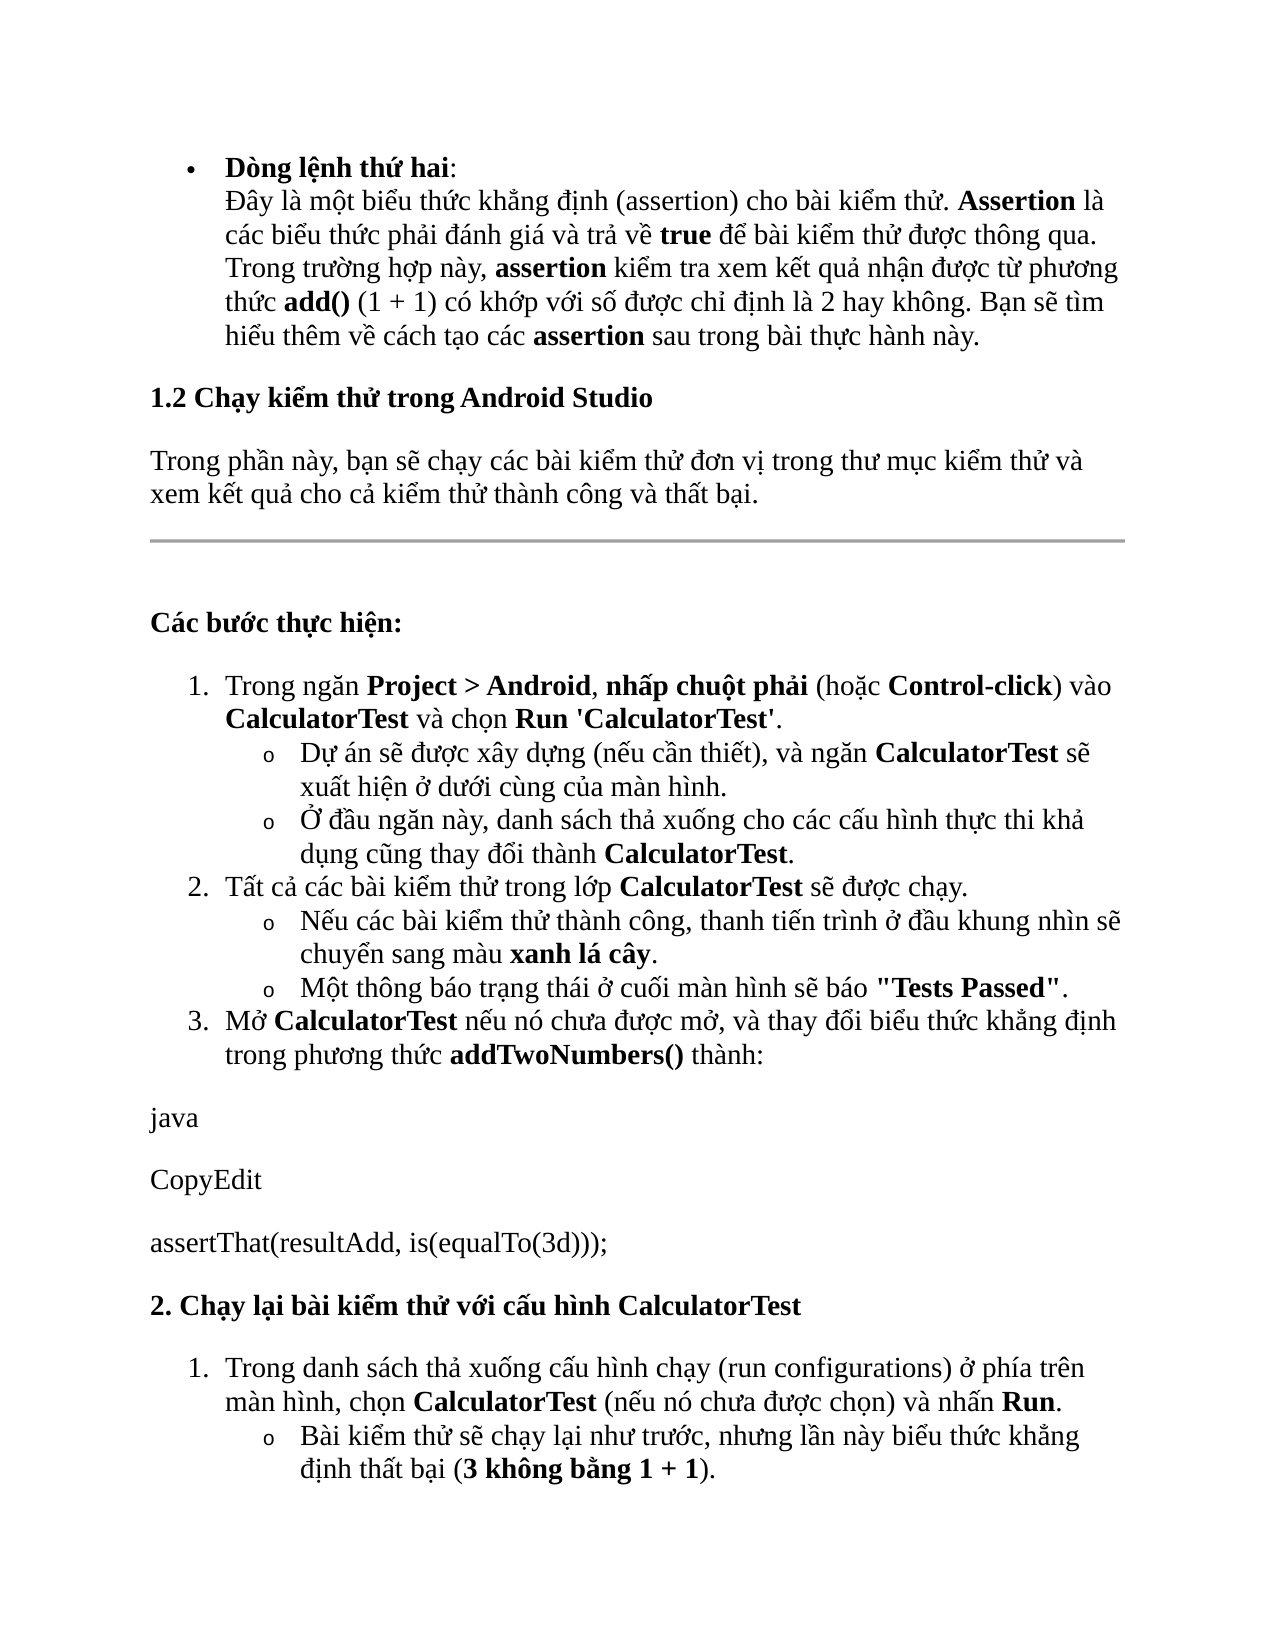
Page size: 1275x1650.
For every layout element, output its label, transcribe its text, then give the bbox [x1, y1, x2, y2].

list Nếu các bài kiểm thử thành công, thanh tiến trình ở đầu khung nhìn sẽ chuyển sang màu xanh lá cây. [262, 903, 1125, 970]
text Các bước thực hiện: [150, 605, 1125, 639]
list Mở CalculatorTest nếu nó chưa được mở, và thay đổi biểu thức khẳng định trong phương thức addTwoNumbers() thành: [187, 1003, 1125, 1071]
list Dự án sẽ được xây dựng (nếu cần thiết), và ngăn CalculatorTest sẽ xuất hiện ở dưới cùng của màn hình. [262, 735, 1125, 802]
list Dòng lệnh thứ hai: Đây là một biểu thức khẳng định (assertion) cho bài kiểm thử. Assertion là các biểu thức phải đánh giá và trả về true để bài kiểm thử được thông qua. Trong trường hợp này, assertion kiểm tra xem kết quả nhận được từ phương thức add() (1 + 1) có khớp với số được chỉ định là 2 hay không. Bạn sẽ tìm hiểu thêm về cách tạo các assertion sau trong bài thực hành này. [187, 150, 1125, 351]
text 1.2 Chạy kiểm thử trong Android Studio [150, 380, 1125, 414]
list Trong danh sách thả xuống cấu hình chạy (run configurations) ở phía trên màn hình, chọn CalculatorTest (nếu nó chưa được chọn) và nhấn Run. [187, 1351, 1125, 1418]
text assertThat(resultAdd, is(equalTo(3d))); [150, 1225, 1125, 1259]
text java [150, 1100, 1125, 1133]
list Ở đầu ngăn này, danh sách thả xuống cho các cấu hình thực thi khả dụng cũng thay đổi thành CalculatorTest. [262, 802, 1125, 869]
text Trong phần này, bạn sẽ chạy các bài kiểm thử đơn vị trong thư mục kiểm thử và xem kết quả cho cả kiểm thử thành công và thất bại. [150, 443, 1125, 510]
list Tất cả các bài kiểm thử trong lớp CalculatorTest sẽ được chạy. [187, 869, 1125, 903]
text 2. Chạy lại bài kiểm thử với cấu hình CalculatorTest [150, 1288, 1125, 1321]
list Trong ngăn Project > Android, nhấp chuột phải (hoặc Control-click) vào CalculatorTest và chọn Run 'CalculatorTest'. [187, 668, 1125, 735]
list Một thông báo trạng thái ở cuối màn hình sẽ báo "Tests Passed". [262, 970, 1125, 1003]
list Bài kiểm thử sẽ chạy lại như trước, nhưng lần này biểu thức khẳng định thất bại (3 không bằng 1 + 1). [262, 1418, 1125, 1485]
text CopyEdit [150, 1162, 1125, 1196]
